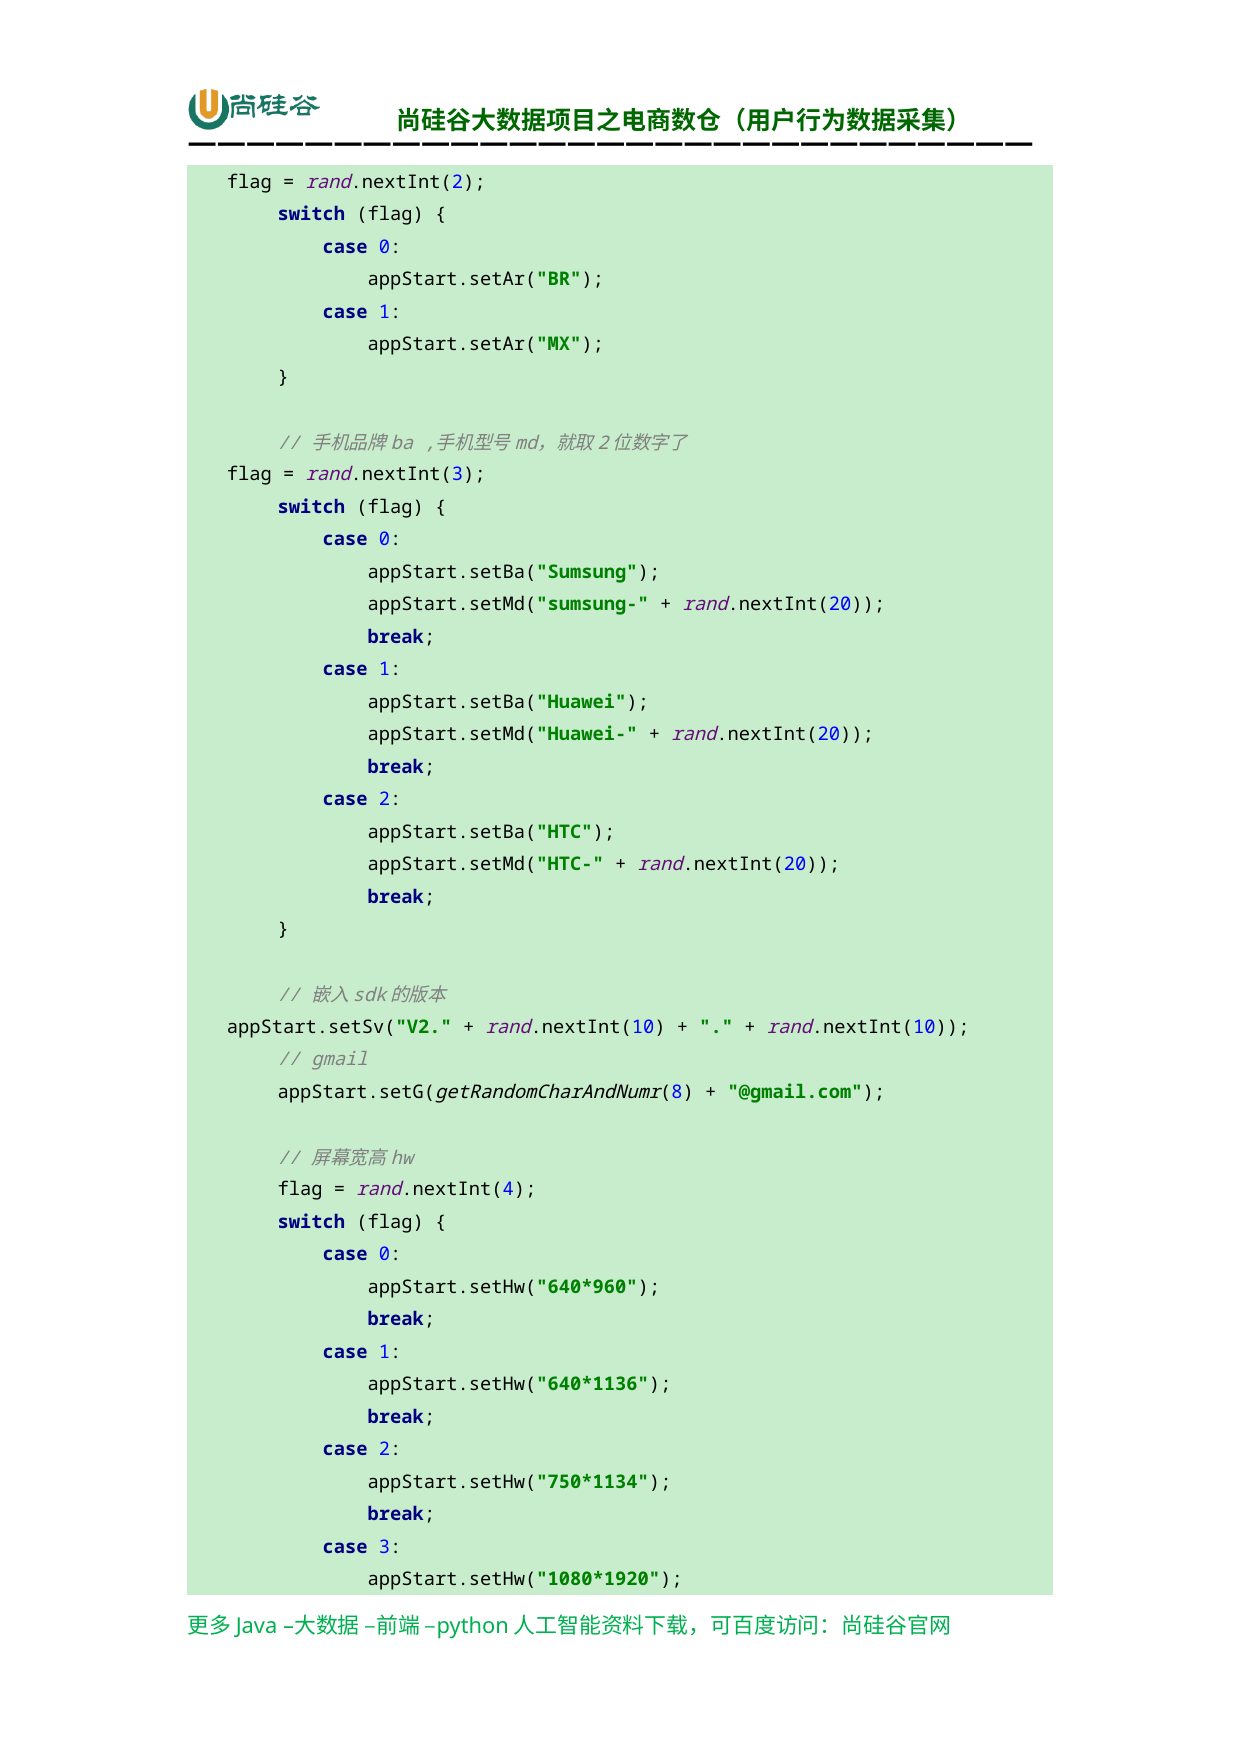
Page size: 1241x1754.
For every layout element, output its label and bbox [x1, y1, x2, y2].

text [187, 165, 1053, 1595]
picture [187, 88, 320, 130]
